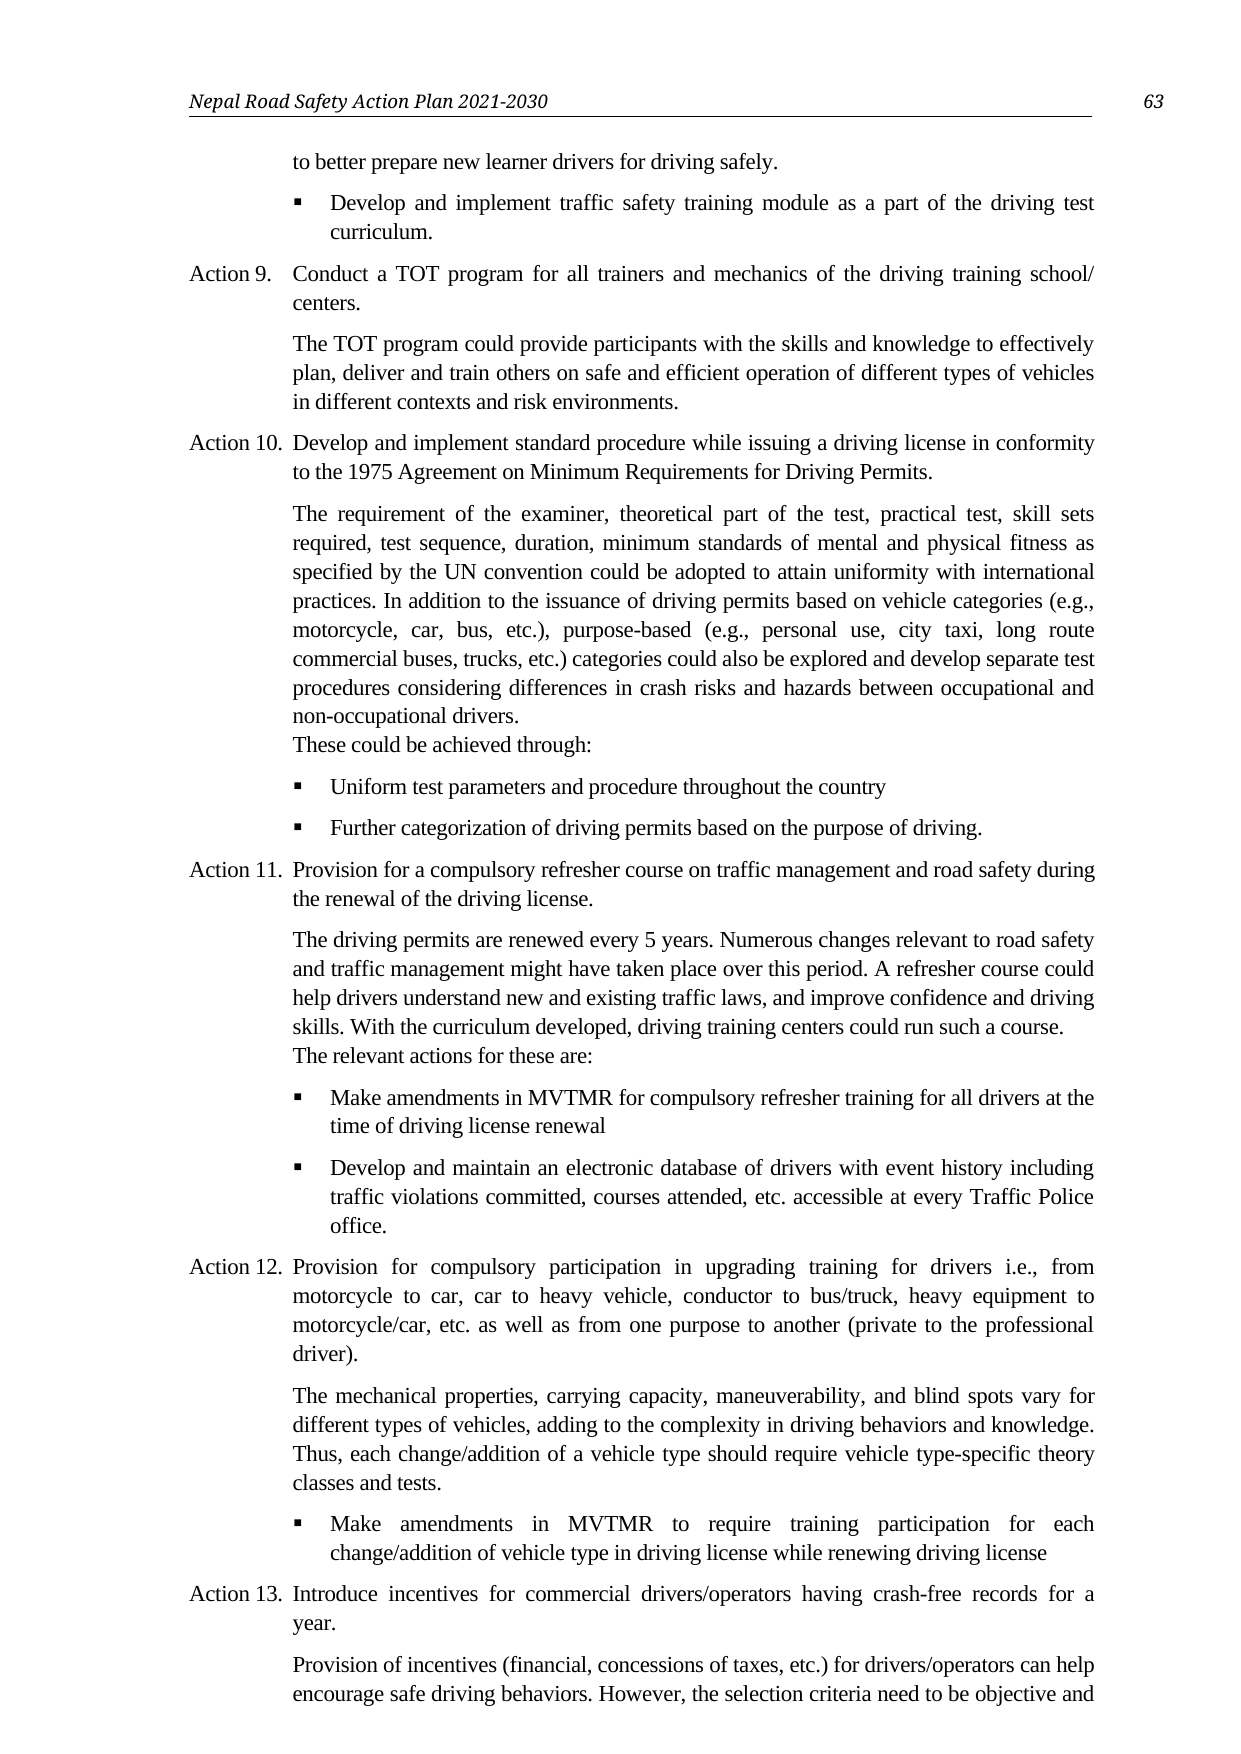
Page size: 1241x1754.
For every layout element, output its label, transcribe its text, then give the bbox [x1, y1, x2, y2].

list Introduce incentives for commercial drivers/operators having crash-free records for a year. [189, 1580, 1095, 1636]
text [292, 1651, 1095, 1706]
list Further categorization of driving permits based on the purpose of driving. [292, 814, 1095, 841]
list Provision for compulsory participation in upgrading training for drivers i.e., from motorcycle to car, car to heavy vehicle, conductor to bus/truck, heavy equipment to motorcycle/car, etc. as well as from one purpose to another (private to the professional driver). [189, 1253, 1095, 1367]
list Develop and implement standard procedure while issuing a driving license in conformity to the 1975 Agreement on Minimum Requirements for Driving Permits. [189, 429, 1095, 485]
text The requirement of the examiner, theoretical part of the test, practical test, skill sets required, test sequence, duration, minimum standards of mental and physical fitness as specified by the UN convention could be adopted to attain uniformity with international practices. In addition to the issuance of driving permits based on vehicle categories (e.g., motorcycle, car, bus, etc.), purpose-based (e.g., personal use, city taxi, long route commercial buses, trucks, etc.) categories could also be explored and develop separate test procedures considering differences in crash risks and hazards between occupational and non-occupational drivers. [292, 500, 1095, 729]
list Provision for a compulsory refresher course on traffic management and road safety during the renewal of the driving license. [189, 856, 1095, 911]
list Conduct a TOT program for all trainers and mechanics of the driving training school/ centers. [189, 259, 1095, 315]
text These could be achieved through: [292, 731, 1095, 758]
text The driving permits are renewed every 5 years. Numerous changes relevant to road safety and traffic management might have taken place over this period. A refresher course could help drivers understand new and existing traffic laws, and improve confidence and driving skills. With the curriculum developed, driving training centers could run such a course. [292, 926, 1095, 1039]
list Make amendments in MVTMR to require training participation for each change/addition of vehicle type in driving license while renewing driving license [292, 1510, 1095, 1565]
text The TOT program could provide participants with the skills and knowledge to effectively plan, deliver and train others on safe and efficient operation of different types of vehicles in different contexts and risk environments. [292, 330, 1095, 414]
text The relevant actions for these are: [292, 1042, 1095, 1068]
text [292, 148, 1095, 174]
text The mechanical properties, carrying capacity, maneuverability, and blind spots vary for different types of vehicles, adding to the complexity in driving behaviors and knowledge. Thus, each change/addition of a vehicle type should require vehicle type-specific theory classes and tests. [292, 1382, 1095, 1495]
list Develop and maintain an electronic database of drivers with event history including traffic violations committed, courses attended, etc. accessible at every Traffic Police office. [292, 1154, 1095, 1238]
list Make amendments in MVTMR for compulsory refresher training for all drivers at the time of driving license renewal [292, 1083, 1095, 1139]
list Develop and implement traffic safety training module as a part of the driving test curriculum. [292, 189, 1095, 244]
list Uniform test parameters and procedure throughout the country [292, 773, 1095, 799]
